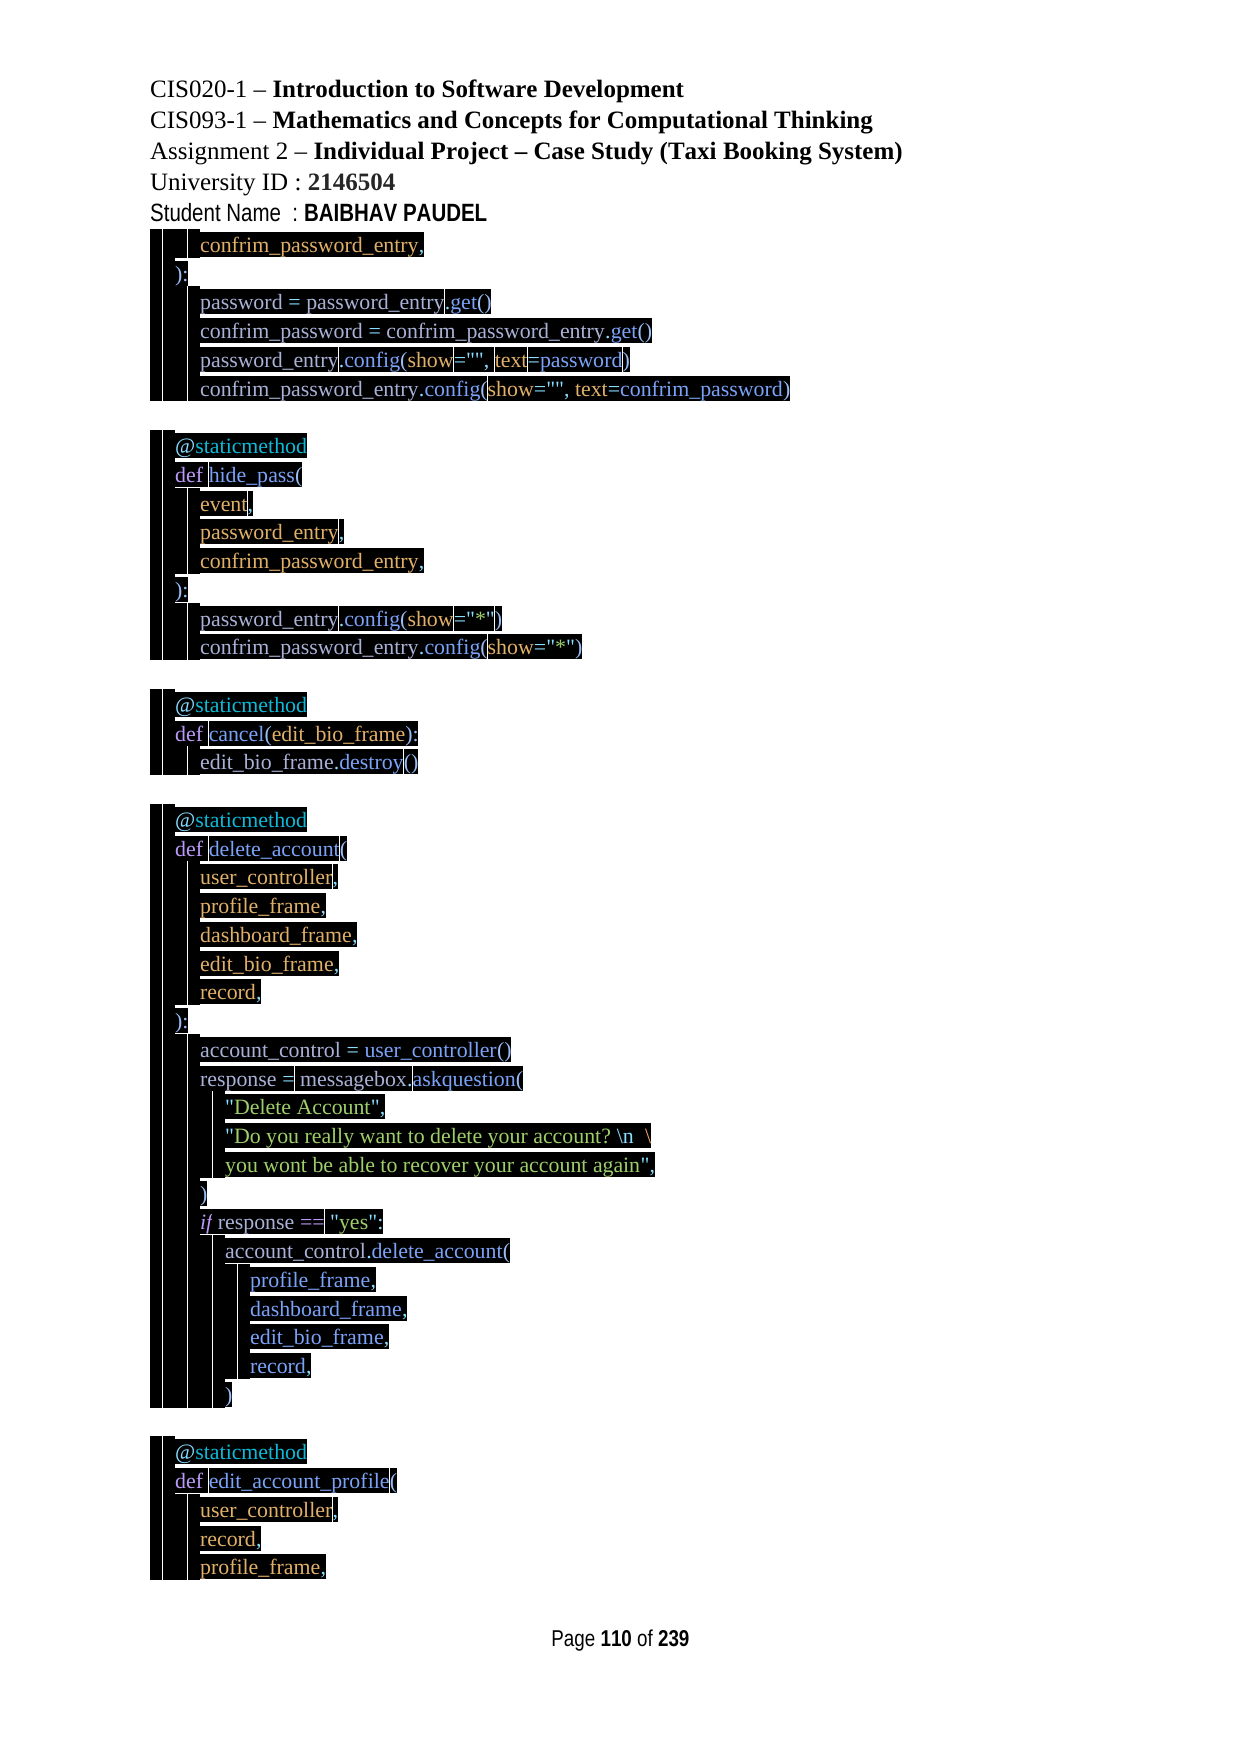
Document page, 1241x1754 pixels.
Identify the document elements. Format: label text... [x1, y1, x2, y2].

text edit_bio_frame, [200, 948, 1090, 976]
text edit_bio_frame.destroy() [200, 746, 1090, 775]
text password_entry.config(show="*") [200, 603, 1090, 631]
text confrim_password = confrim_password_entry.get() [200, 315, 1090, 344]
text if response == "yes": [200, 1206, 1090, 1235]
text def hide_pass( [175, 459, 1090, 488]
text user_controller, [200, 861, 1090, 890]
text confrim_password_entry.config(show="", text=confrim_password) [200, 373, 1090, 401]
text ) [225, 1379, 1090, 1408]
text edit_bio_frame, [250, 1321, 1090, 1350]
text def cancel(edit_bio_frame): [175, 718, 1090, 746]
text profile_frame, [250, 1264, 1090, 1293]
text ) [200, 1178, 1090, 1206]
text you wont be able to recover your account again", [225, 1149, 1090, 1178]
text "Delete Account", [225, 1091, 1090, 1120]
text account_control.delete_account( [225, 1235, 1090, 1264]
text ): [175, 1005, 1090, 1034]
text profile_frame, [200, 890, 1090, 919]
text def delete_account( [175, 833, 1090, 861]
text event, [200, 488, 1090, 516]
text ): [175, 574, 1090, 603]
text confrim_password_entry, [200, 545, 1090, 574]
text record, [250, 1350, 1090, 1379]
text dashboard_frame, [200, 919, 1090, 948]
text @staticmethod [175, 689, 1090, 718]
text response = messagebox.askquestion( [200, 1063, 1090, 1091]
text @staticmethod [175, 804, 1090, 833]
text confrim_password_entry, [200, 229, 1090, 258]
text user_controller, [200, 1494, 1090, 1523]
text confrim_password_entry.config(show="*") [200, 631, 1090, 660]
text record, [200, 1523, 1090, 1551]
text password_entry.config(show="", text=password) [200, 344, 1090, 373]
text account_control = user_controller() [200, 1034, 1090, 1063]
text profile_frame, [200, 1551, 1090, 1580]
text "Do you really want to delete your account? \n \ [225, 1120, 1090, 1149]
text dashboard_frame, [250, 1293, 1090, 1321]
text @staticmethod [175, 430, 1090, 459]
text record, [200, 976, 1090, 1005]
text def edit_account_profile( [175, 1465, 1090, 1494]
text ): [175, 258, 1090, 286]
text @staticmethod [175, 1436, 1090, 1465]
text password = password_entry.get() [200, 286, 1090, 315]
text password_entry, [200, 516, 1090, 545]
